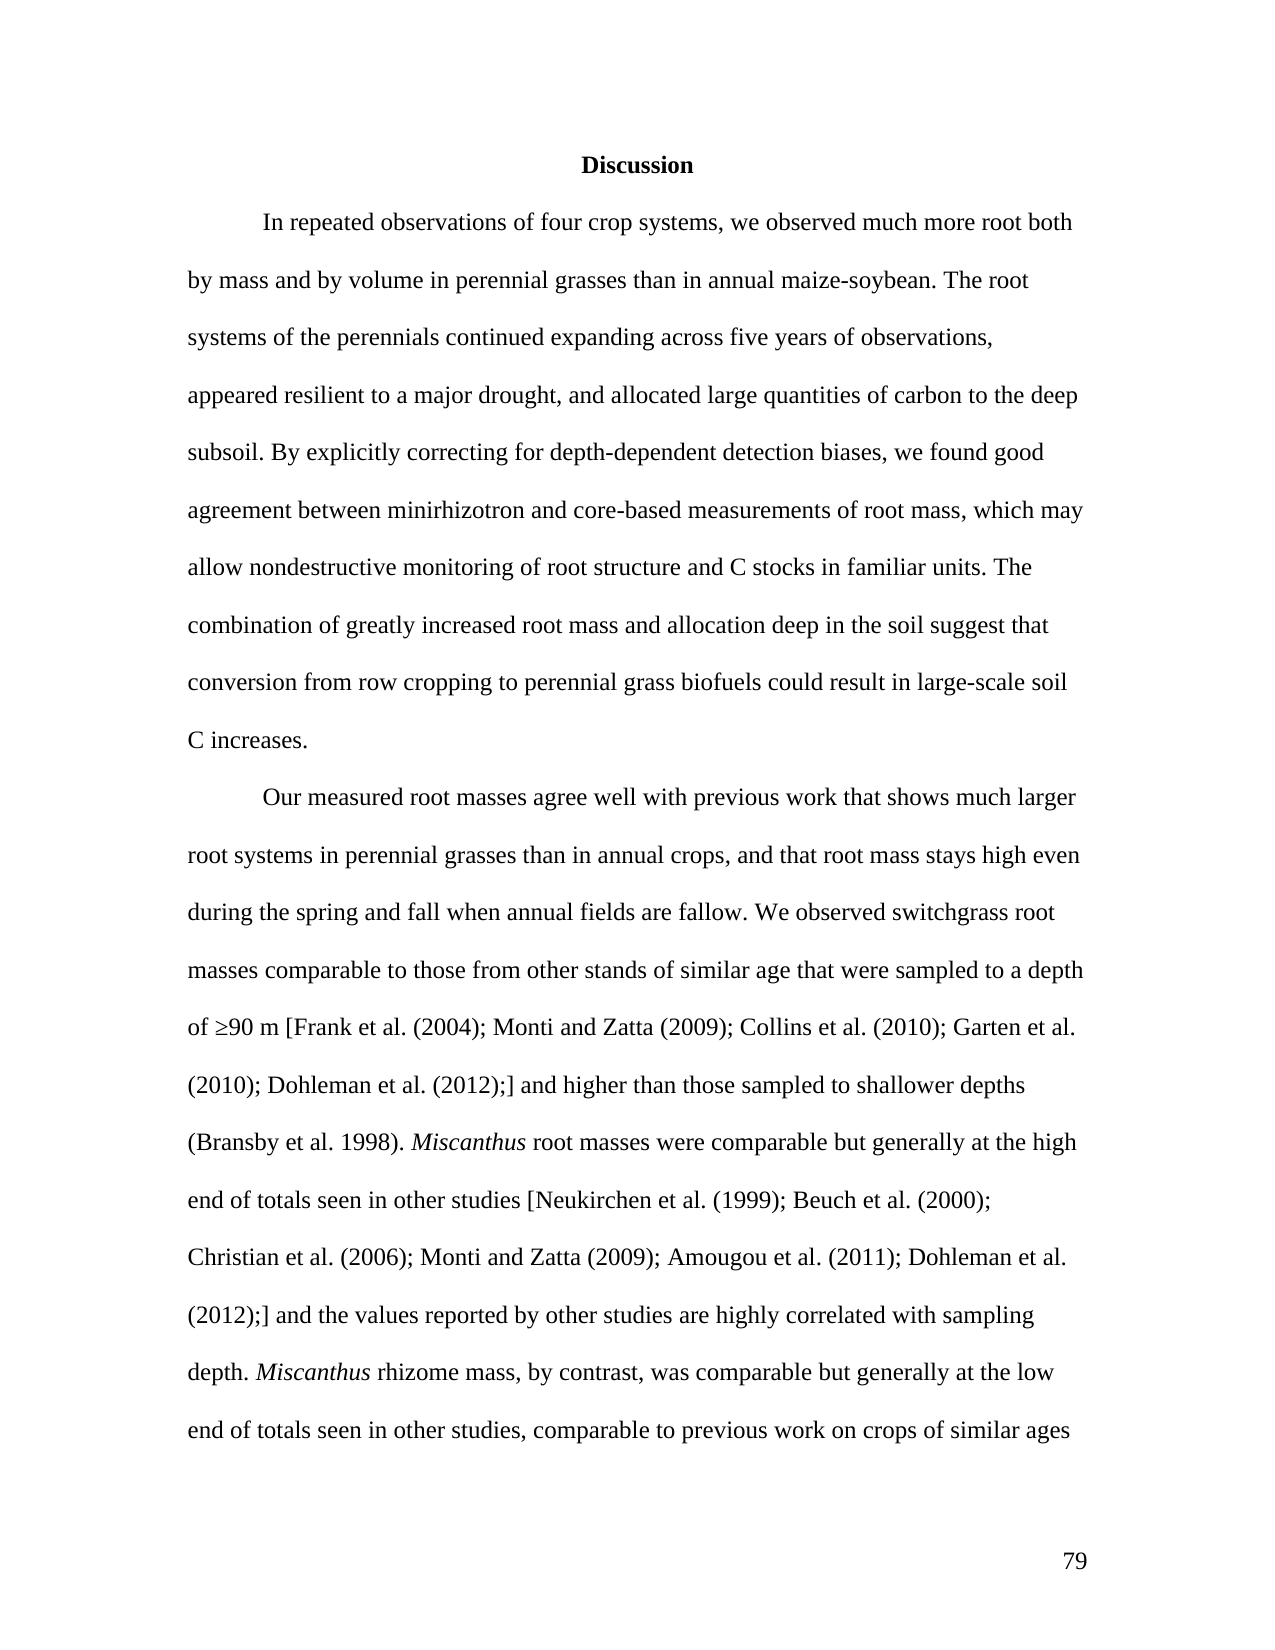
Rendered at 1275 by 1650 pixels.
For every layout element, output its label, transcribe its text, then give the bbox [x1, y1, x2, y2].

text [187, 782, 1087, 1444]
text In repeated observations of four crop systems, we observed much more root both by mass and by volume in perennial grasses than in annual maize-soybean. The root systems of the perennials continued expanding across five years of observations, appeared resilient to a major drought, and allocated large quantities of carbon to the deep subsoil. By explicitly correcting for depth-dependent detection biases, we found good agreement between minirhizotron and core-based measurements of root mass, which may allow nondestructive monitoring of root structure and C stocks in familiar units. The combination of greatly increased root mass and allocation deep in the soil suggest that conversion from row cropping to perennial grass biofuels could result in large-scale soil C increases. [187, 207, 1087, 754]
subtitle Discussion [187, 150, 1087, 179]
